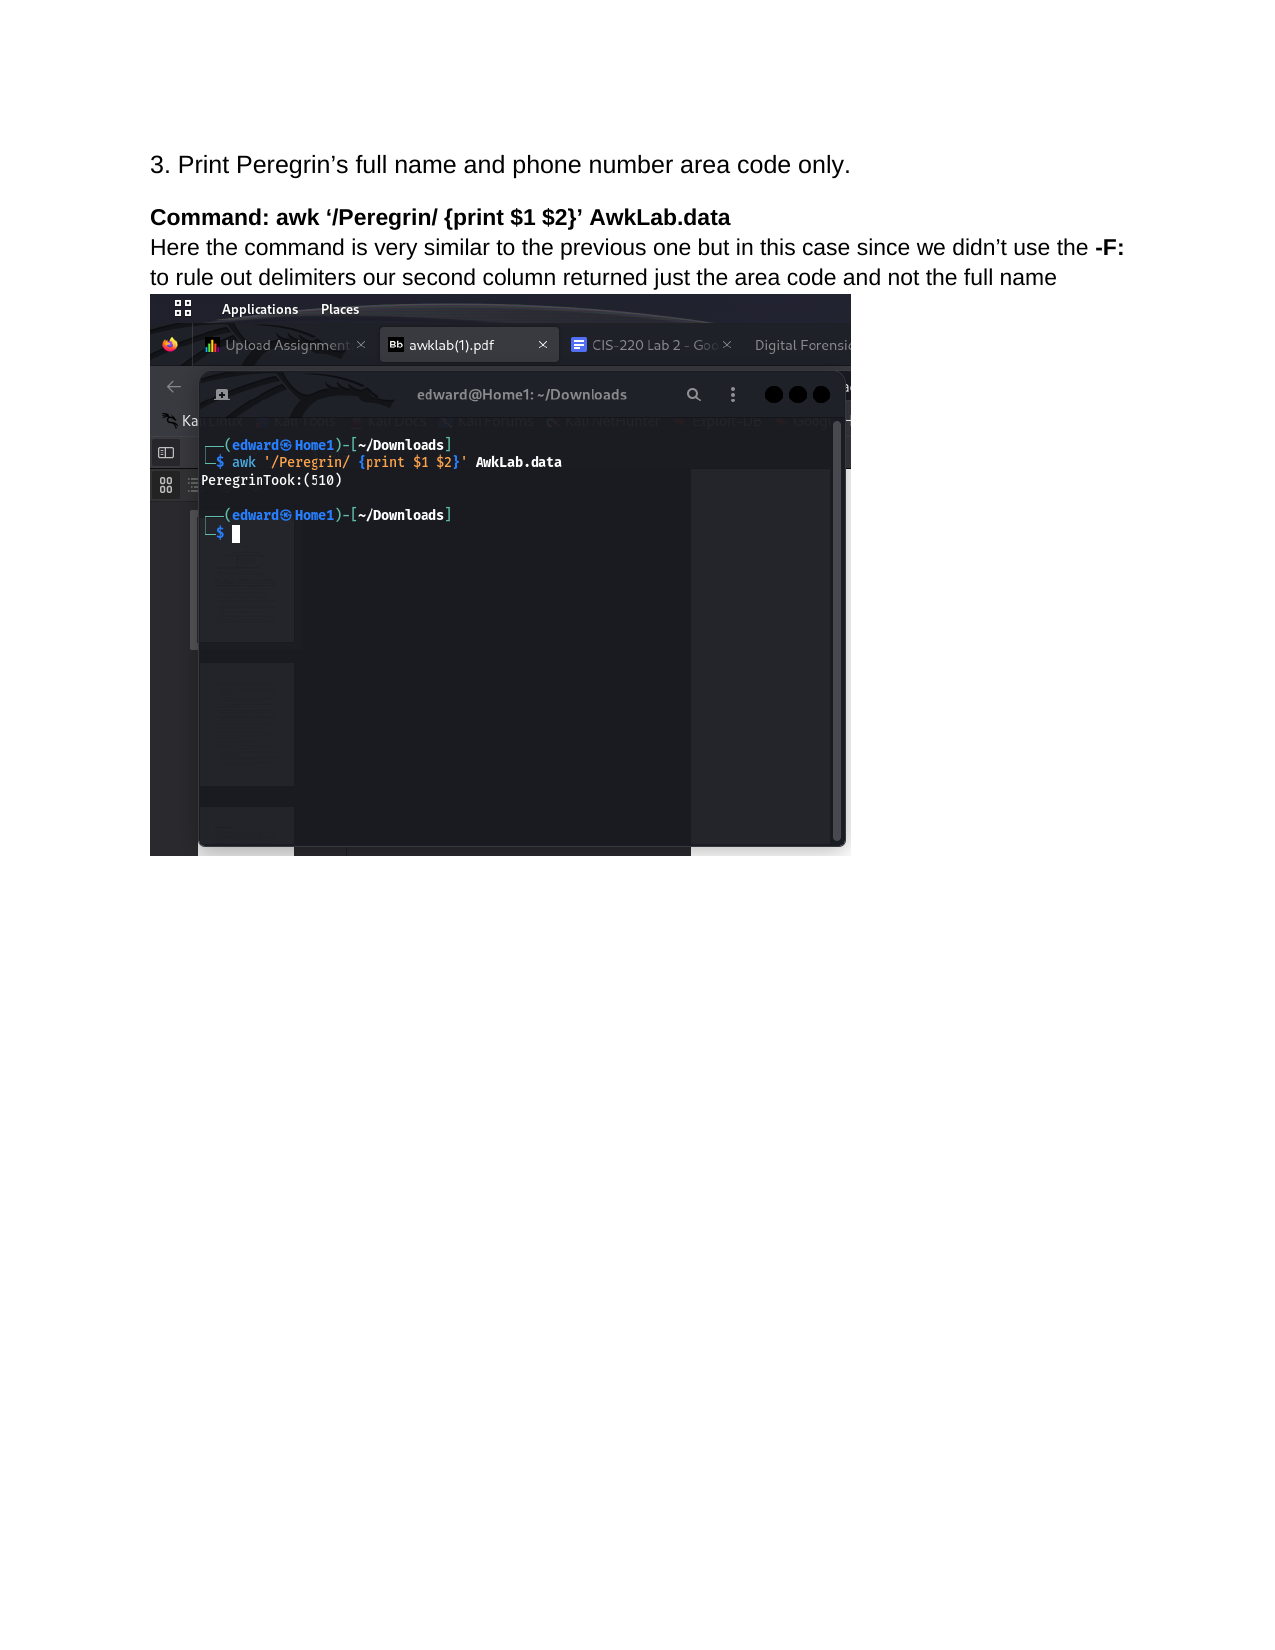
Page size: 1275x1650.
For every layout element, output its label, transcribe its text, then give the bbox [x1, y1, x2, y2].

text Command: awk ‘/Peregrin/ {print $1 $2}’ AwkLab.data Here the command is very similar to the previous one but in this case since we didn’t use the -F: to rule out delimiters our second column returned just the area code and not the full name [150, 204, 1125, 291]
text 3. Print Peregrin’s full name and phone number area code only. [150, 150, 1125, 179]
picture [150, 294, 851, 856]
